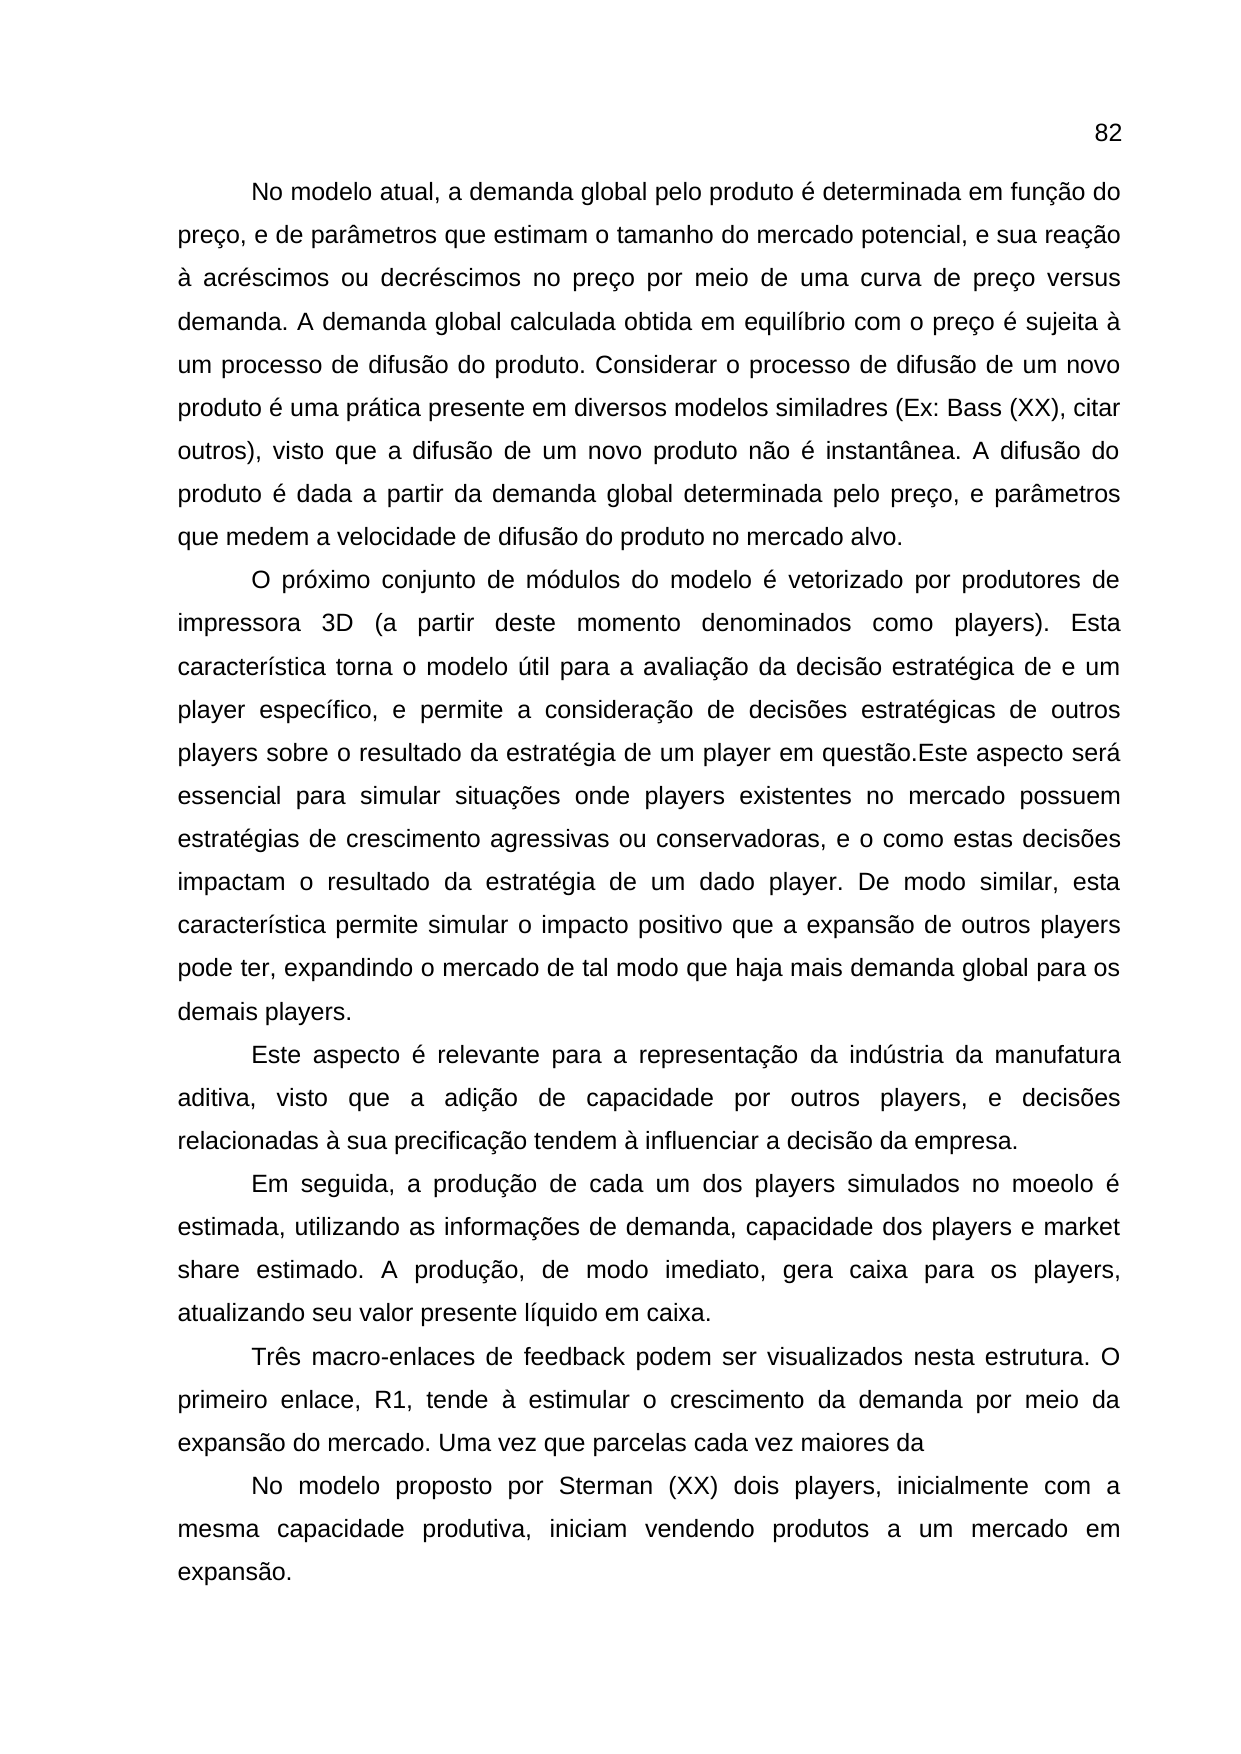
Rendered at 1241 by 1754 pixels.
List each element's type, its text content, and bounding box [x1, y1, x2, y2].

text Em seguida, a produção de cada um dos players simulados no moeolo é estimada, utilizando as informações de demanda, capacidade dos players e market share estimado. A produção, de modo imediato, gera caixa para os players, atualizando seu valor presente líquido em caixa. [177, 1169, 1122, 1327]
text Três macro-enlaces de feedback podem ser visualizados nesta estrutura. O primeiro enlace, R1, tende à estimular o crescimento da demanda por meio da expansão do mercado. Uma vez que parcelas cada vez maiores da [177, 1342, 1122, 1457]
text No modelo atual, a demanda global pelo produto é determinada em função do preço, e de parâmetros que estimam o tamanho do mercado potencial, e sua reação à acréscimos ou decréscimos no preço por meio de uma curva de preço versus demanda. A demanda global calculada obtida em equilíbrio com o preço é sujeita à um processo de difusão do produto. Considerar o processo de difusão de um novo produto é uma prática presente em diversos modelos similadres (Ex: Bass (XX), citar outros), visto que a difusão de um novo produto não é instantânea. A difusão do produto é dada a partir da demanda global determinada pelo preço, e parâmetros que medem a velocidade de difusão do produto no mercado alvo. [177, 177, 1122, 551]
text No modelo proposto por Sterman (XX) dois players, inicialmente com a mesma capacidade produtiva, iniciam vendendo produtos a um mercado em expansão. [177, 1471, 1122, 1586]
text O próximo conjunto de módulos do modelo é vetorizado por produtores de impressora 3D (a partir deste momento denominados como players). Esta característica torna o modelo útil para a avaliação da decisão estratégica de e um player específico, e permite a consideração de decisões estratégicas de outros players sobre o resultado da estratégia de um player em questão.Este aspecto será essencial para simular situações onde players existentes no mercado possuem estratégias de crescimento agressivas ou conservadoras, e o como estas decisões impactam o resultado da estratégia de um dado player. De modo similar, esta característica permite simular o impacto positivo que a expansão de outros players pode ter, expandindo o mercado de tal modo que haja mais demanda global para os demais players. [177, 565, 1122, 1025]
text Este aspecto é relevante para a representação da indústria da manufatura aditiva, visto que a adição de capacidade por outros players, e decisões relacionadas à sua precificação tendem à influenciar a decisão da empresa. [177, 1040, 1122, 1155]
